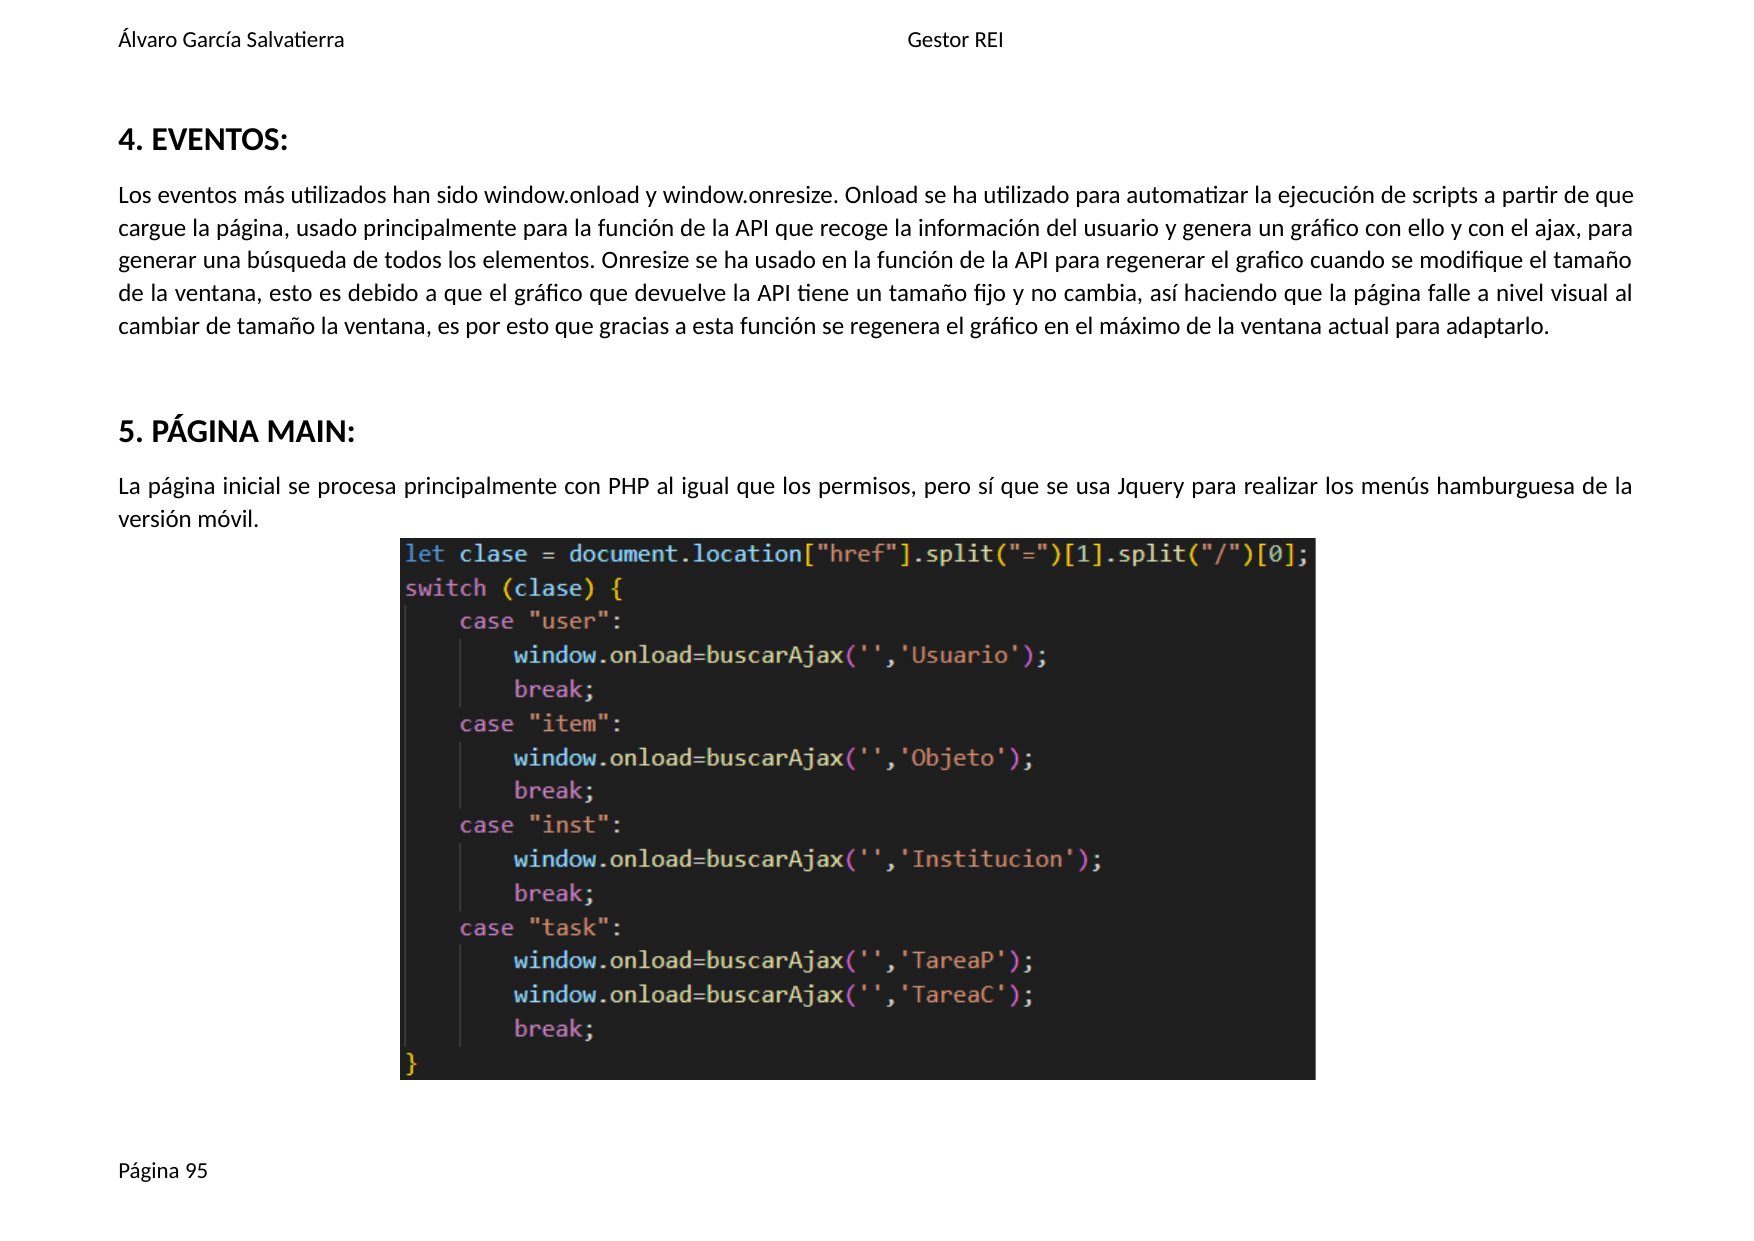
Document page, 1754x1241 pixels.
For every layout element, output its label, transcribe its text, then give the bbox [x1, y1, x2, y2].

text 4. EVENTOS: [118, 118, 1636, 159]
picture [400, 538, 1316, 1080]
text La página inicial se procesa principalmente con PHP al igual que los permisos, pero sí que se usa Jquery para realizar los menús hamburguesa de la versión móvil. [118, 470, 1636, 534]
text Los eventos más utilizados han sido window.onload y window.onresize. Onload se ha utilizado para automatizar la ejecución de scripts a partir de que cargue la página, usado principalmente para la función de la API que recoge la información del usuario y genera un gráfico con ello y con el ajax, para generar una búsqueda de todos los elementos. Onresize se ha usado en la función de la API para regenerar el grafico cuando se modifique el tamaño de la ventana, esto es debido a que el gráfico que devuelve la API tiene un tamaño fijo y no cambia, así haciendo que la página falle a nivel visual al cambiar de tamaño la ventana, es por esto que gracias a esta función se regenera el gráfico en el máximo de la ventana actual para adaptarlo. [118, 179, 1636, 341]
text 5. PÁGINA MAIN: [118, 409, 1636, 450]
